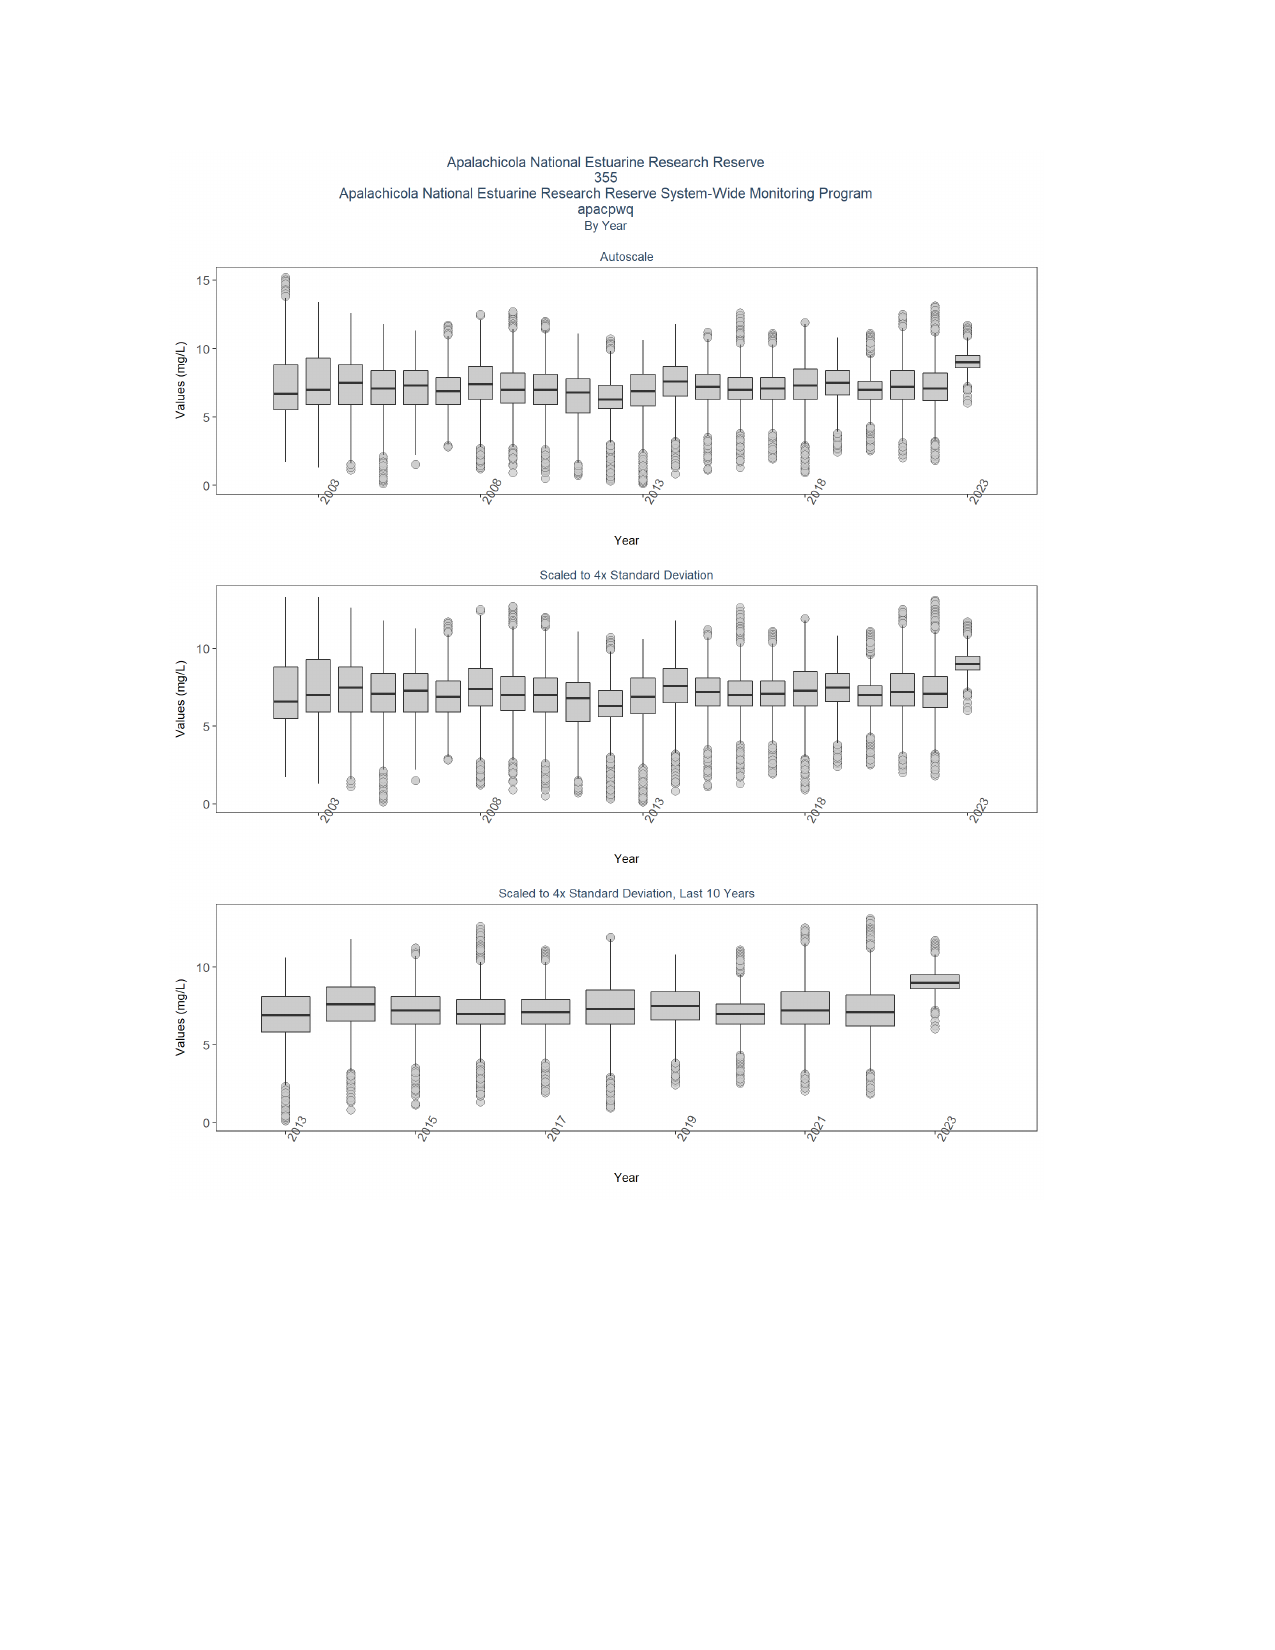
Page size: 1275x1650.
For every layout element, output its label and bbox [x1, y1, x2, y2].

picture [168, 150, 1044, 1200]
